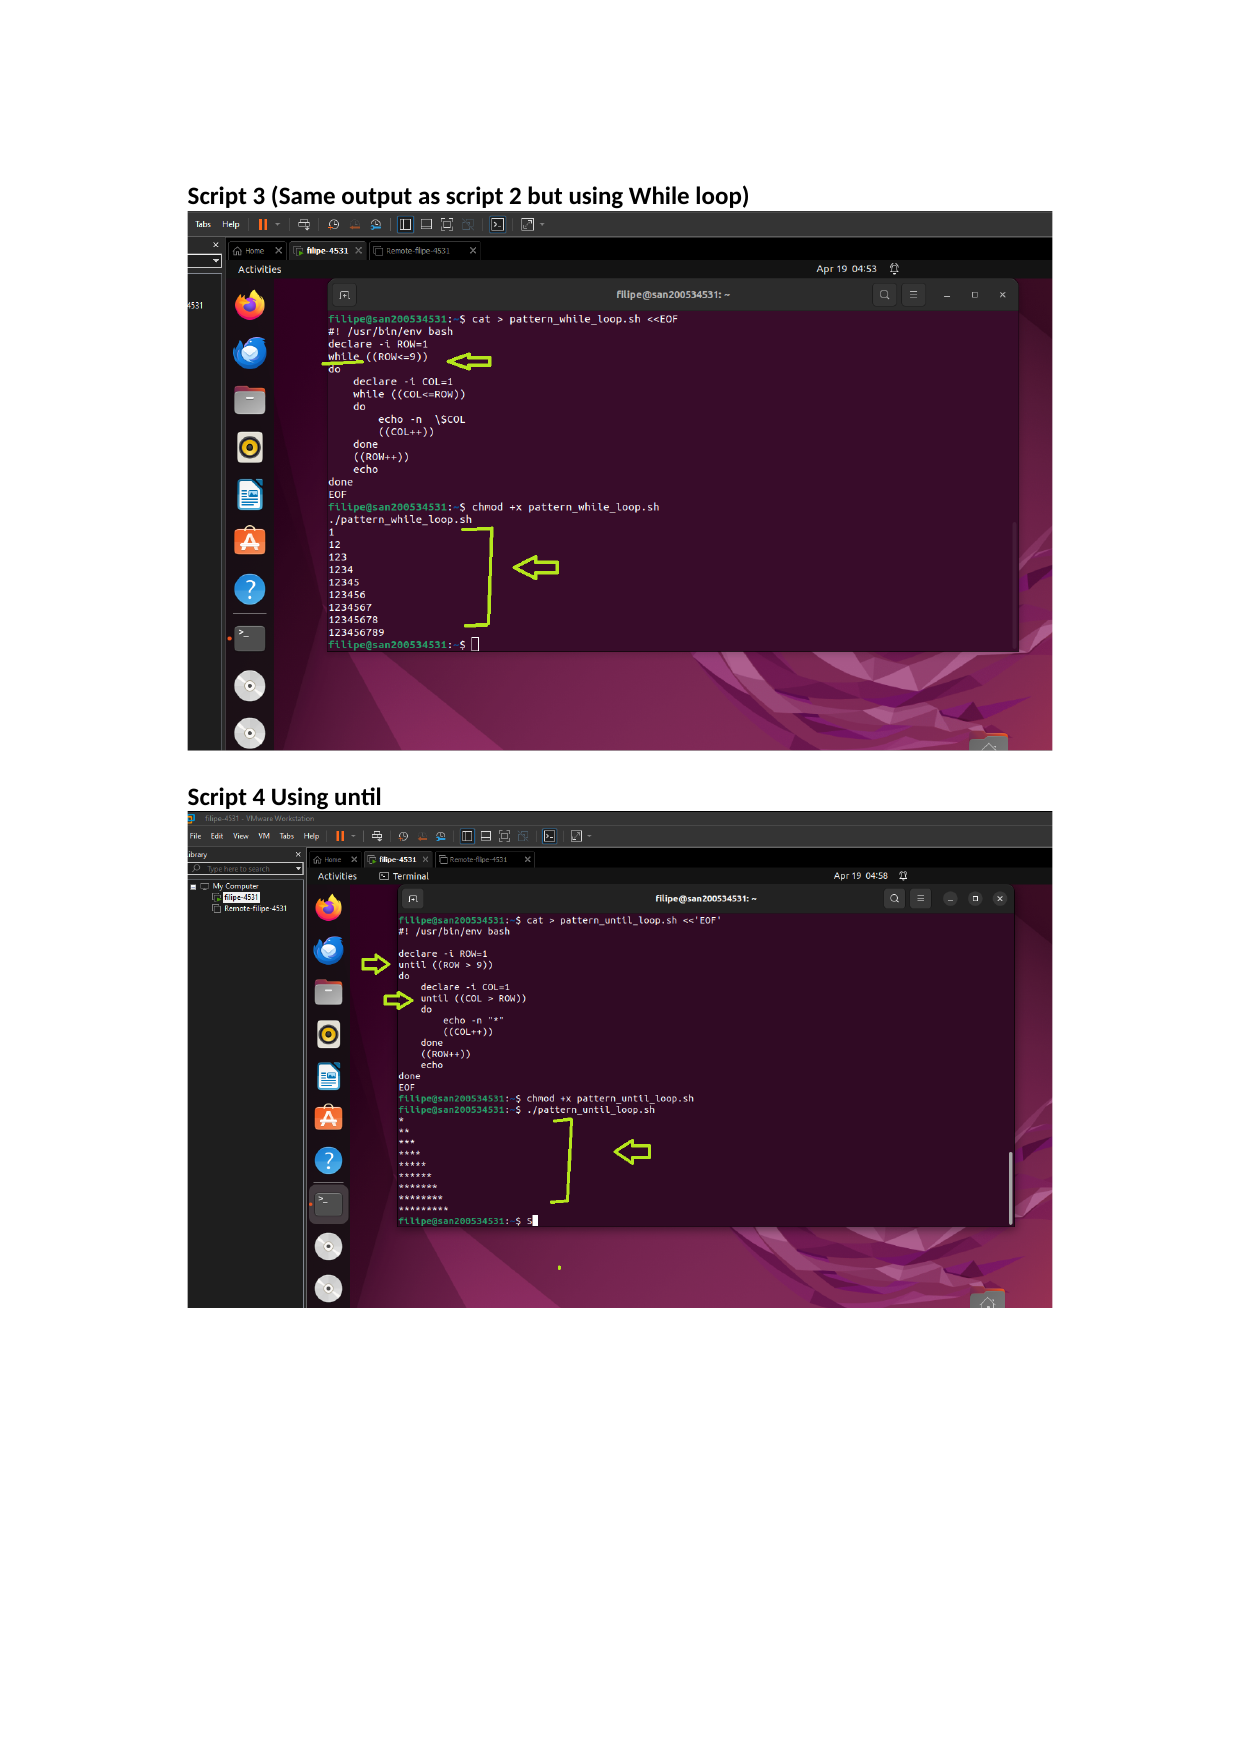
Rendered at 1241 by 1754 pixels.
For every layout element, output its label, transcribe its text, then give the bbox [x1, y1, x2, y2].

text Script 3 (Same output as script 2 but using While loop) [187, 181, 1053, 211]
picture [187, 811, 1053, 1308]
text Script 4 Using until [187, 781, 1053, 811]
picture [187, 211, 1053, 751]
